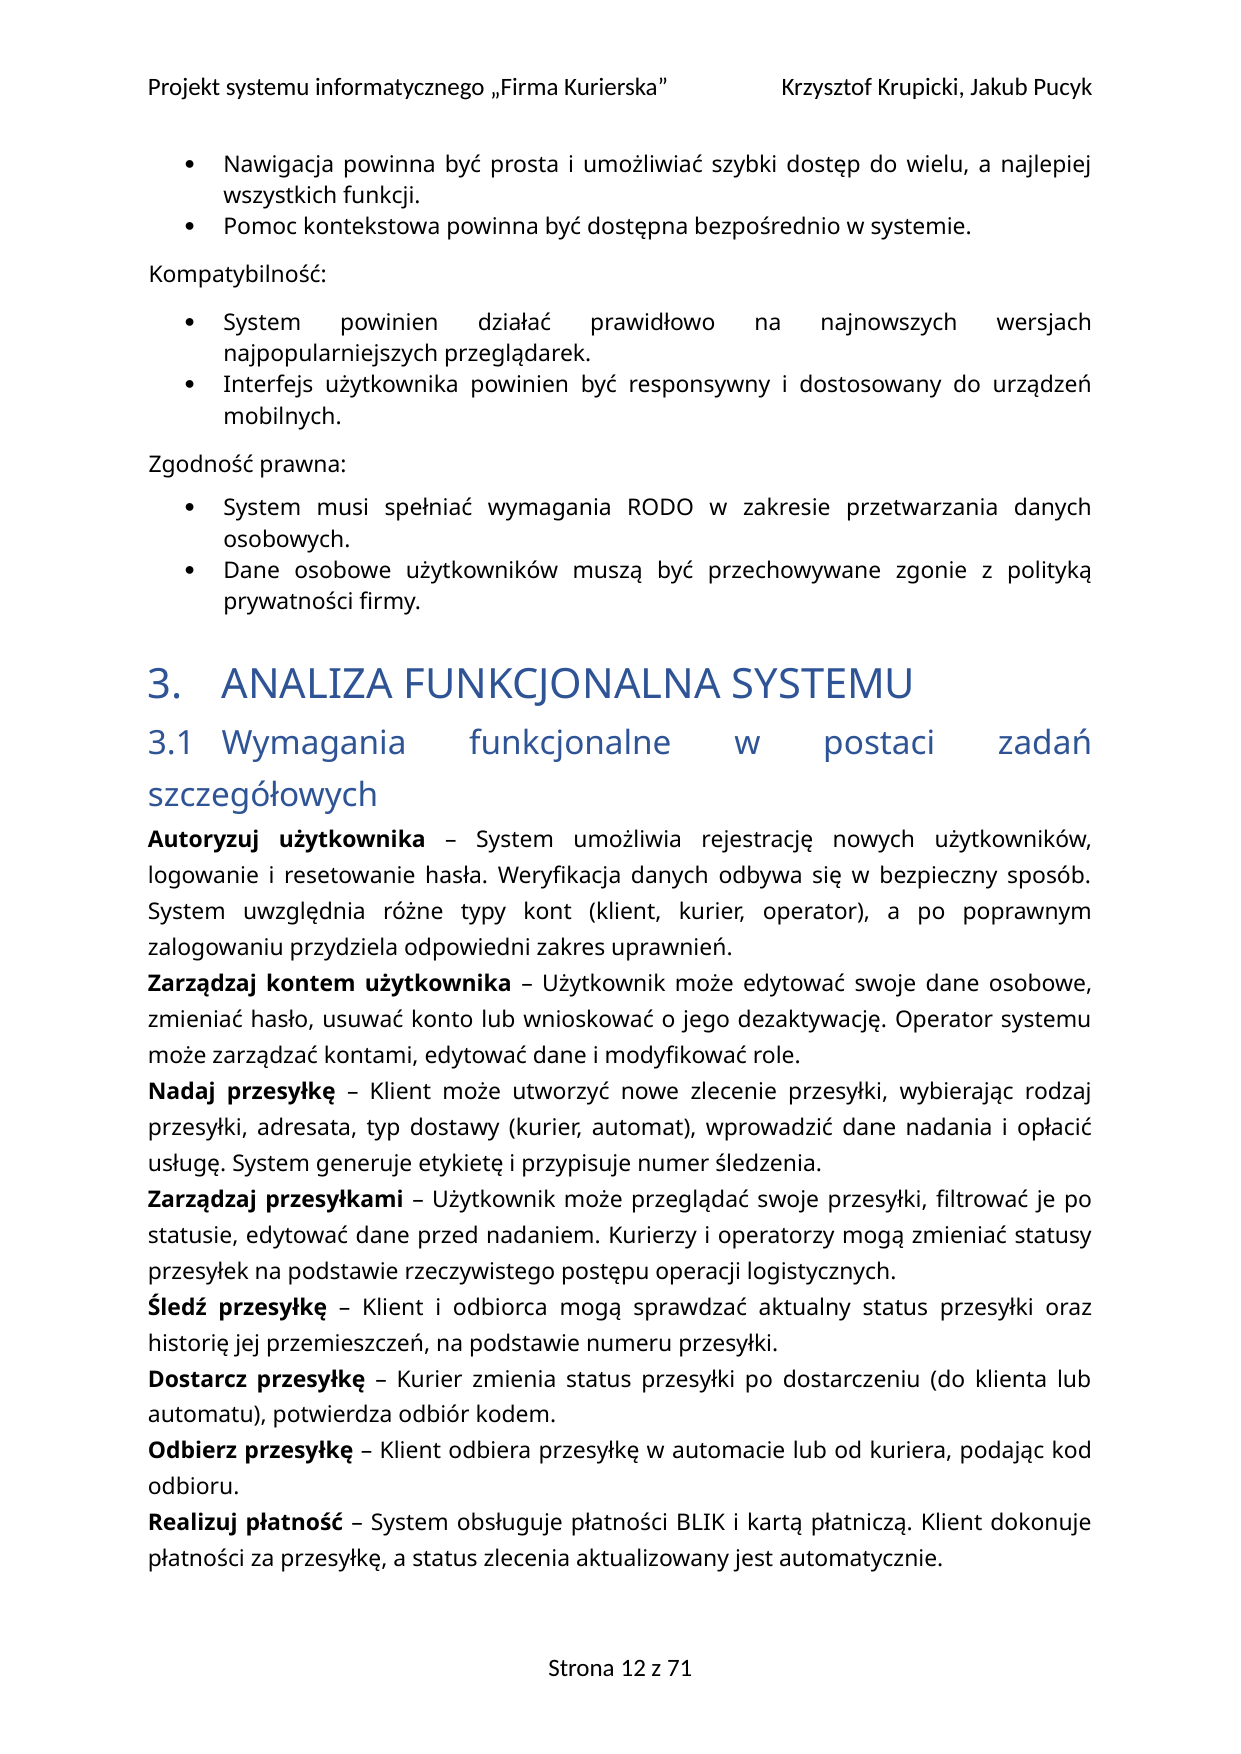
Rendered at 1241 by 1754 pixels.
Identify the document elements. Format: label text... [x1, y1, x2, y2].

subtitle 3.1 Wymagania funkcjonalne w postaci zadań szczegółowych [148, 719, 1093, 817]
text Zarządzaj przesyłkami – Użytkownik może przeglądać swoje przesyłki, filtrować je po statusie, edytować dane przed nadaniem. Kurierzy i operatorzy mogą zmieniać statusy przesyłek na podstawie rzeczywistego postępu operacji logistycznych. [148, 1183, 1093, 1286]
text Zgodność prawna: [148, 448, 1093, 479]
list Interfejs użytkownika powinien być responsywny i dostosowany do urządzeń mobilnych. [186, 368, 1093, 431]
list System powinien działać prawidłowo na najnowszych wersjach najpopularniejszych przeglądarek. [186, 306, 1093, 368]
list Dane osobowe użytkowników muszą być przechowywane zgonie z polityką prywatności firmy. [186, 554, 1093, 616]
text Autoryzuj użytkownika – System umożliwia rejestrację nowych użytkowników, logowanie i resetowanie hasła. Weryfikacja danych odbywa się w bezpieczny sposób. System uwzględnia różne typy kont (klient, kurier, operator), a po poprawnym zalogowaniu przydziela odpowiedni zakres uprawnień. [148, 823, 1093, 962]
text Kompatybilność: [148, 258, 1093, 289]
list Nawigacja powinna być prosta i umożliwiać szybki dostęp do wielu, a najlepiej wszystkich funkcji. [186, 148, 1093, 210]
text Odbierz przesyłkę – Klient odbiera przesyłkę w automacie lub od kuriera, podając kod odbioru. [148, 1434, 1093, 1502]
subtitle 3. ANALIZA FUNKCJONALNA SYSTEMU [148, 654, 1093, 711]
text Śledź przesyłkę – Klient i odbiorca mogą sprawdzać aktualny status przesyłki oraz historię jej przemieszczeń, na podstawie numeru przesyłki. [148, 1291, 1093, 1358]
text Dostarcz przesyłkę – Kurier zmienia status przesyłki po dostarczeniu (do klienta lub automatu), potwierdza odbiór kodem. [148, 1362, 1093, 1430]
text Realizuj płatność – System obsługuje płatności BLIK i kartą płatniczą. Klient dokonuje płatności za przesyłkę, a status zlecenia aktualizowany jest automatycznie. [148, 1506, 1093, 1573]
text Nadaj przesyłkę – Klient może utworzyć nowe zlecenie przesyłki, wybierając rodzaj przesyłki, adresata, typ dostawy (kurier, automat), wprowadzić dane nadania i opłacić usługę. System generuje etykietę i przypisuje numer śledzenia. [148, 1075, 1093, 1178]
list Pomoc kontekstowa powinna być dostępna bezpośrednio w systemie. [186, 210, 1093, 241]
text Zarządzaj kontem użytkownika – Użytkownik może edytować swoje dane osobowe, zmieniać hasło, usuwać konto lub wnioskować o jego dezaktywację. Operator systemu może zarządzać kontami, edytować dane i modyfikować role. [148, 967, 1093, 1070]
list System musi spełniać wymagania RODO w zakresie przetwarzania danych osobowych. [186, 491, 1093, 554]
